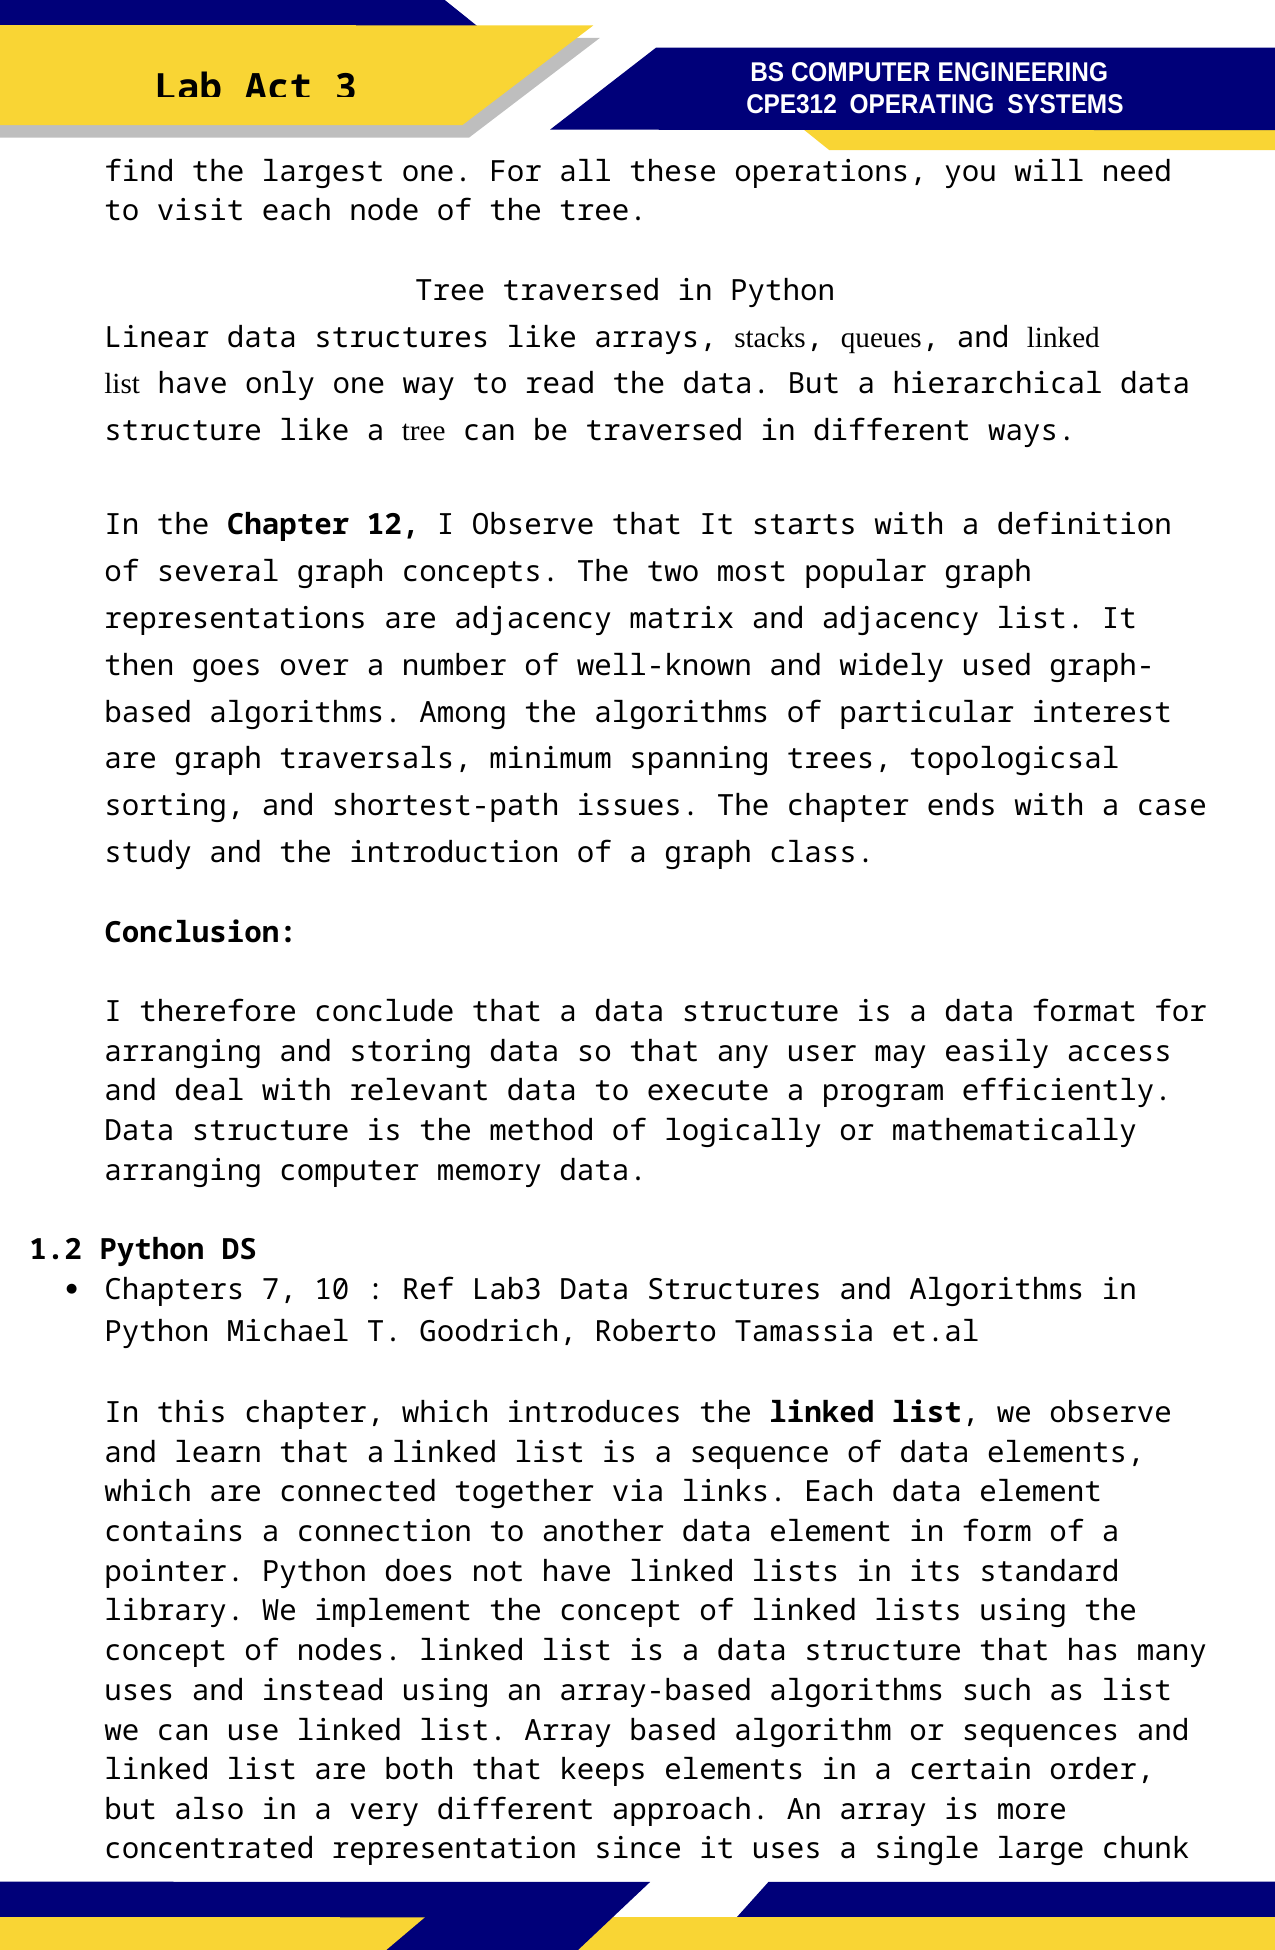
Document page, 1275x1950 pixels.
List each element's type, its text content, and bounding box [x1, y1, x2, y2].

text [104, 1391, 1221, 1867]
text In the Chapter 12, I Observe that It starts with a definition of several graph concepts. The two most popular graph representations are adjacency matrix and adjacency list. It then goes over a number of well-known and widely used graph-based algorithms. Among the algorithms of particular interest are graph traversals, minimum spanning trees, topologicsal sorting, and shortest-path issues. The chapter ends with a case study and the introduction of a graph class. [104, 496, 1221, 871]
text 1.2 Python DS [29, 1228, 1221, 1268]
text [104, 150, 1221, 229]
list Chapters 7, 10 : Ref Lab3 Data Structures and Algorithms in Python Michael T. Goodrich, Roberto Tamassia et.al [67, 1268, 1154, 1349]
text I therefore conclude that a data structure is a data format for arranging and storing data so that any user may easily access and deal with relevant data to execute a program efficiently. Data structure is the method of logically or mathematically arranging computer memory data. [104, 990, 1221, 1189]
text Linear data structures like arrays, stacks, queues, and linked list have only one way to read the data. But a hierarchical data structure like a tree can be traversed in different ways. [104, 309, 1221, 449]
text Tree traversed in Python [29, 269, 1221, 309]
text Conclusion: [104, 911, 1221, 951]
